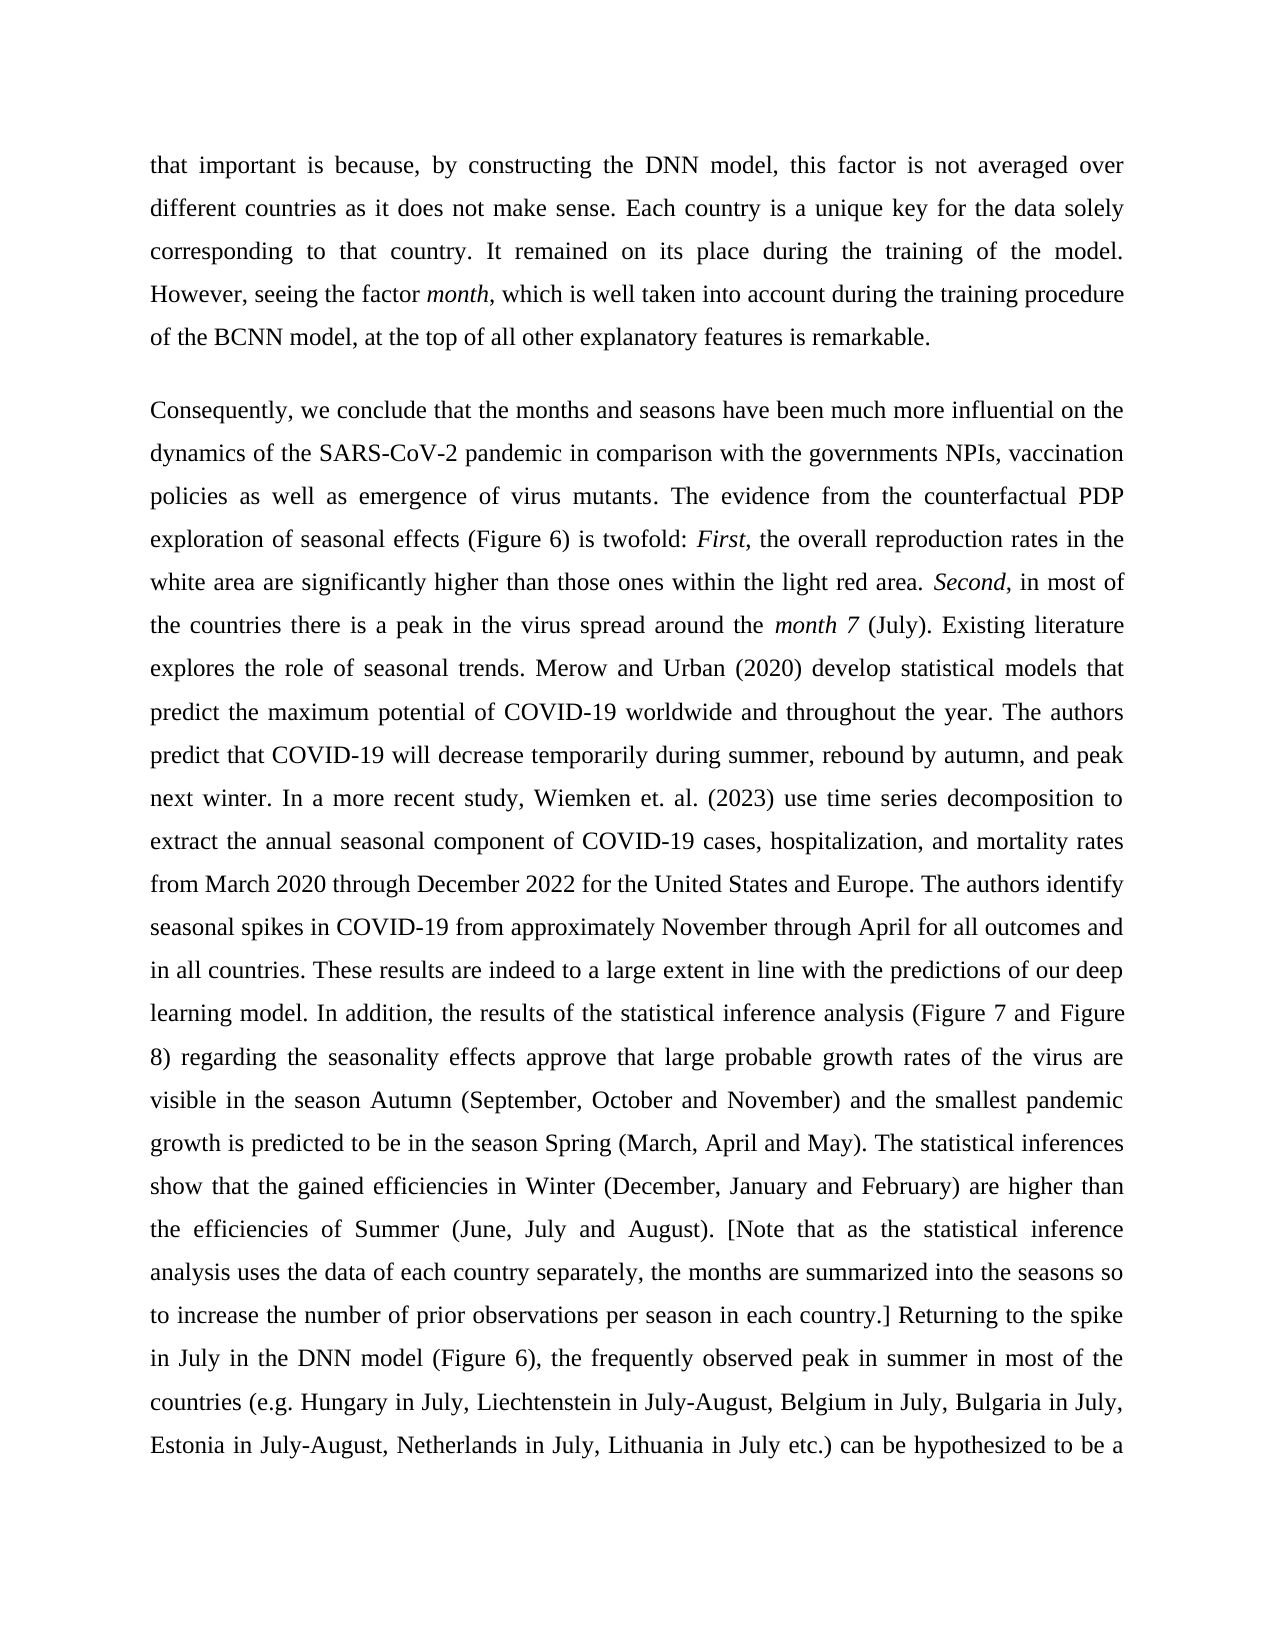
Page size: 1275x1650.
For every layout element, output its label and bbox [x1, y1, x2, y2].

text [150, 150, 1125, 351]
text [150, 395, 1125, 1458]
